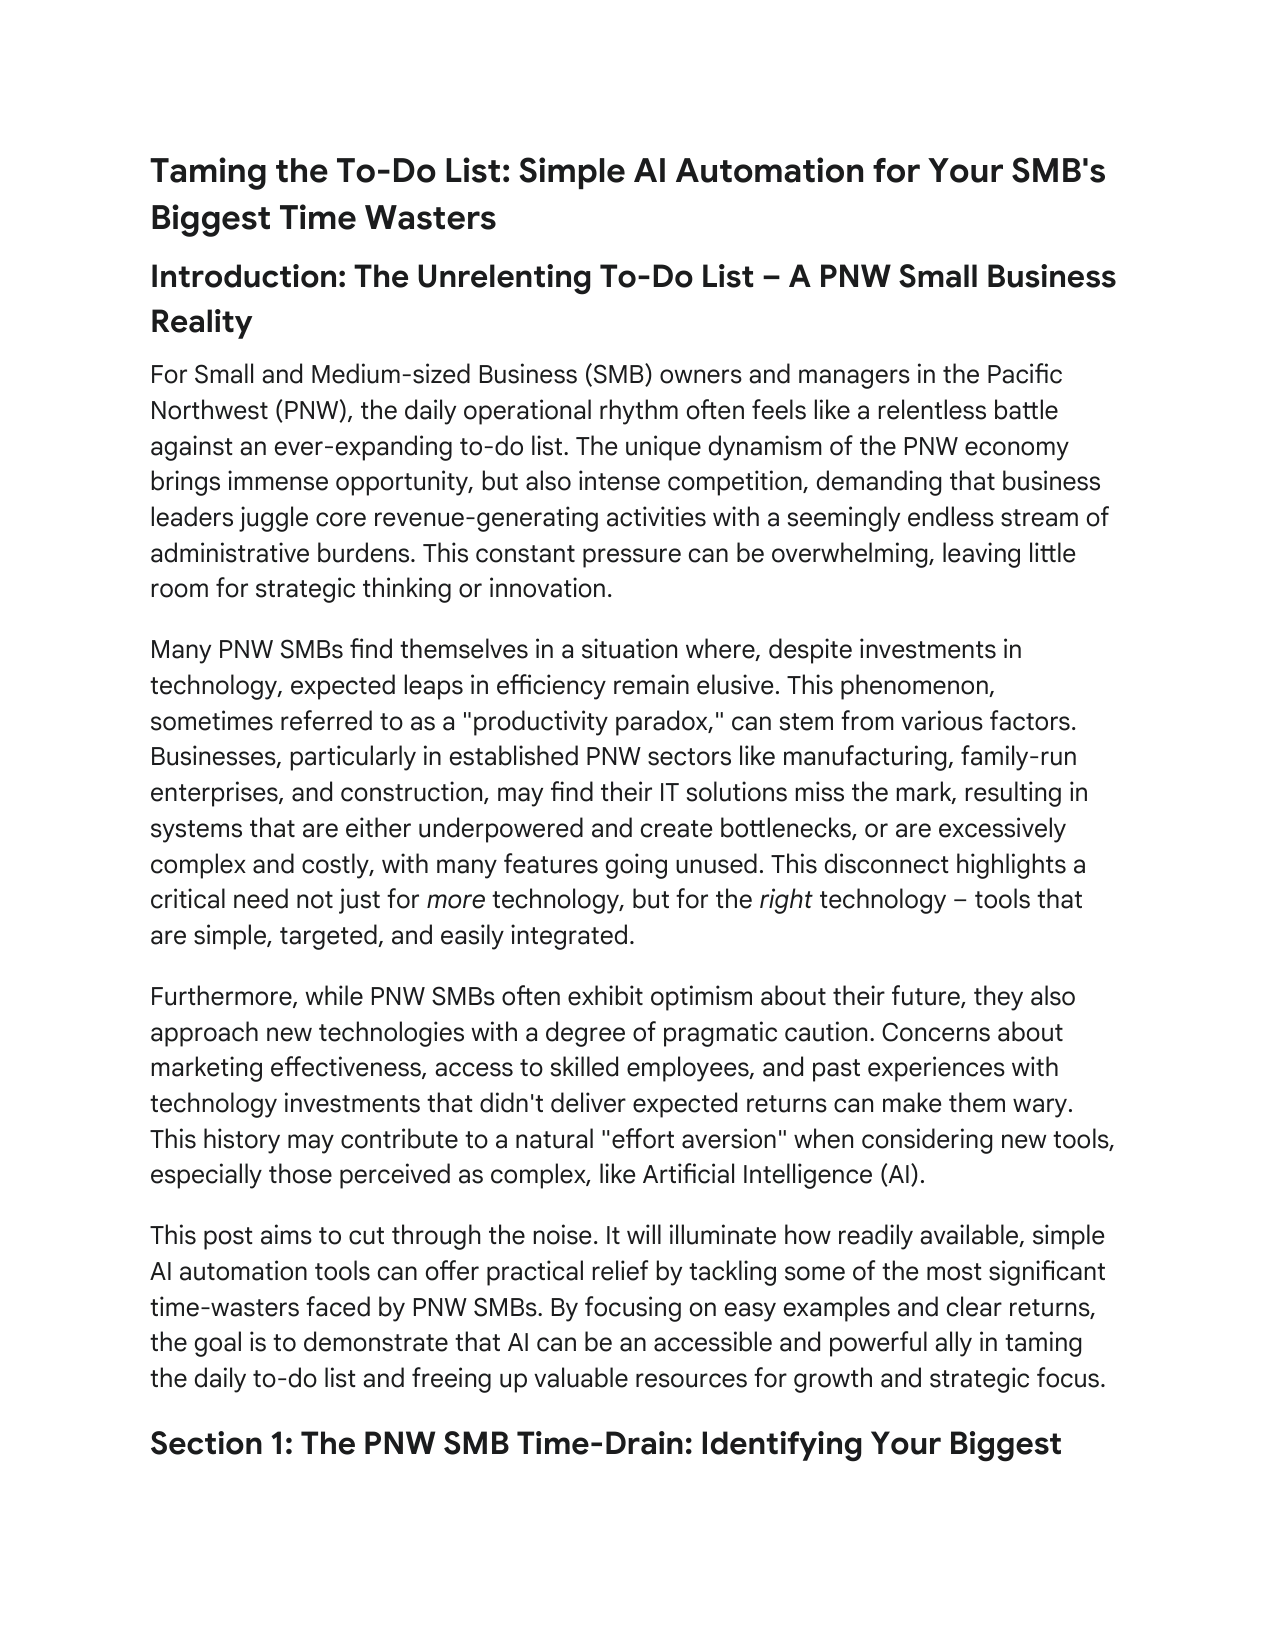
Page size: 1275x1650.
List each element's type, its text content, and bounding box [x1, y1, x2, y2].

subtitle Introduction: The Unrelenting To-Do List – A PNW Small Business Reality [150, 258, 1125, 341]
text This post aims to cut through the noise. It will illuminate how readily available, simple AI automation tools can offer practical relief by tackling some of the most significant time-wasters faced by PNW SMBs. By focusing on easy examples and clear returns, the goal is to demonstrate that AI can be an accessible and powerful ally in taming the daily to-do list and freeing up valuable resources for growth and strategic focus. [150, 1220, 1125, 1395]
text Many PNW SMBs find themselves in a situation where, despite investments in technology, expected leaps in efficiency remain elusive. This phenomenon, sometimes referred to as a "productivity paradox," can stem from various factors. Businesses, particularly in established PNW sectors like manufacturing, family-run enterprises, and construction, may find their IT solutions miss the mark, resulting in systems that are either underpowered and create bottlenecks, or are excessively complex and costly, with many features going unused. This disconnect highlights a critical need not just for more technology, but for the right technology – tools that are simple, targeted, and easily integrated. [150, 634, 1125, 952]
text Furthermore, while PNW SMBs often exhibit optimism about their future, they also approach new technologies with a degree of pragmatic caution. Concerns about marketing effectiveness, access to skilled employees, and past experiences with technology investments that didn't deliver expected returns can make them wary. This history may contribute to a natural "effort aversion" when considering new tools, especially those perceived as complex, like Artificial Intelligence (AI). [150, 981, 1125, 1191]
subtitle Taming the To-Do List: Simple AI Automation for Your SMB's Biggest Time Wasters [150, 150, 1125, 239]
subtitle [150, 1424, 1125, 1463]
text For Small and Medium-sized Business (SMB) owners and managers in the Pacific Northwest (PNW), the daily operational rhythm often feels like a relentless battle against an ever-expanding to-do list. The unique dynamism of the PNW economy brings immense opportunity, but also intense competition, demanding that business leaders juggle core revenue-generating activities with a seemingly endless stream of administrative burdens. This constant pressure can be overwhelming, leaving little room for strategic thinking or innovation. [150, 359, 1125, 605]
